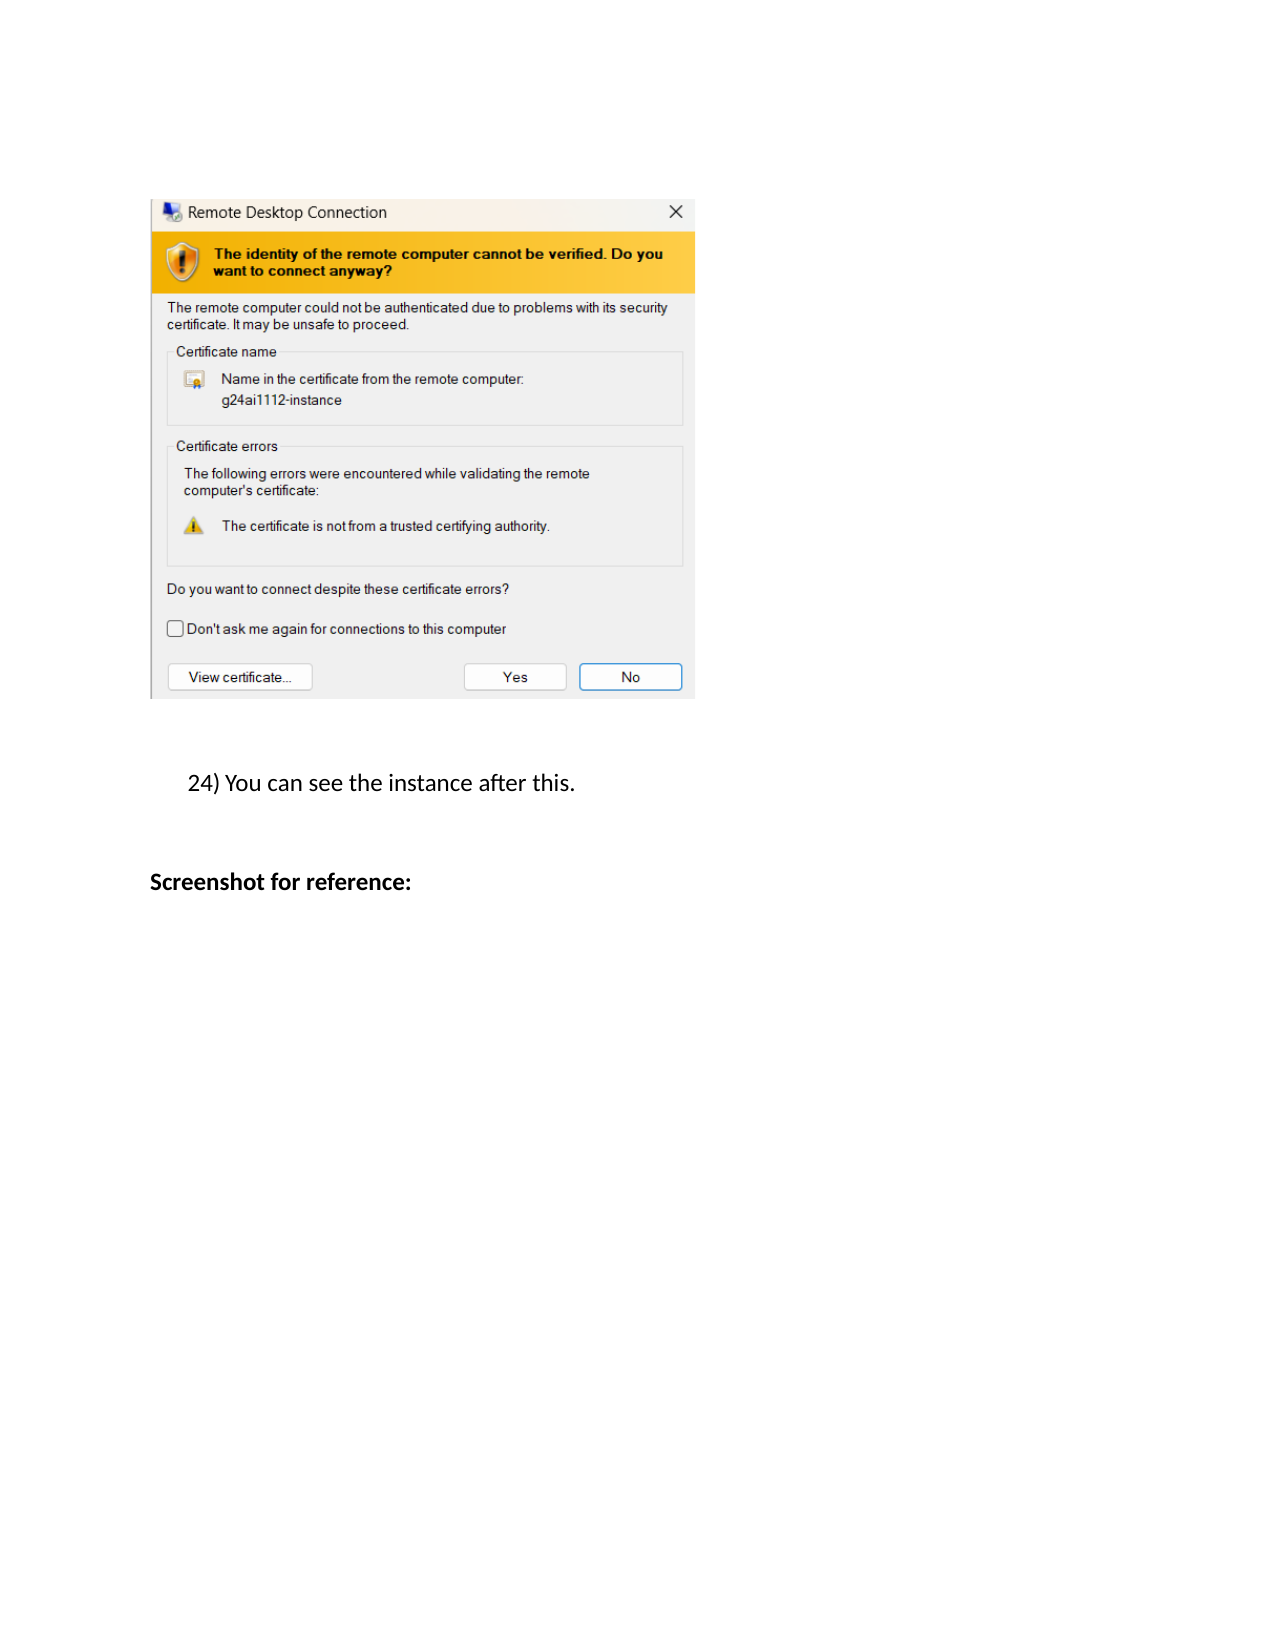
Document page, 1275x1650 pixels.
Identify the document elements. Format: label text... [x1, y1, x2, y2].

list You can see the instance after this. [187, 767, 1125, 797]
text Screenshot for reference: [150, 866, 1125, 897]
picture [150, 199, 696, 699]
